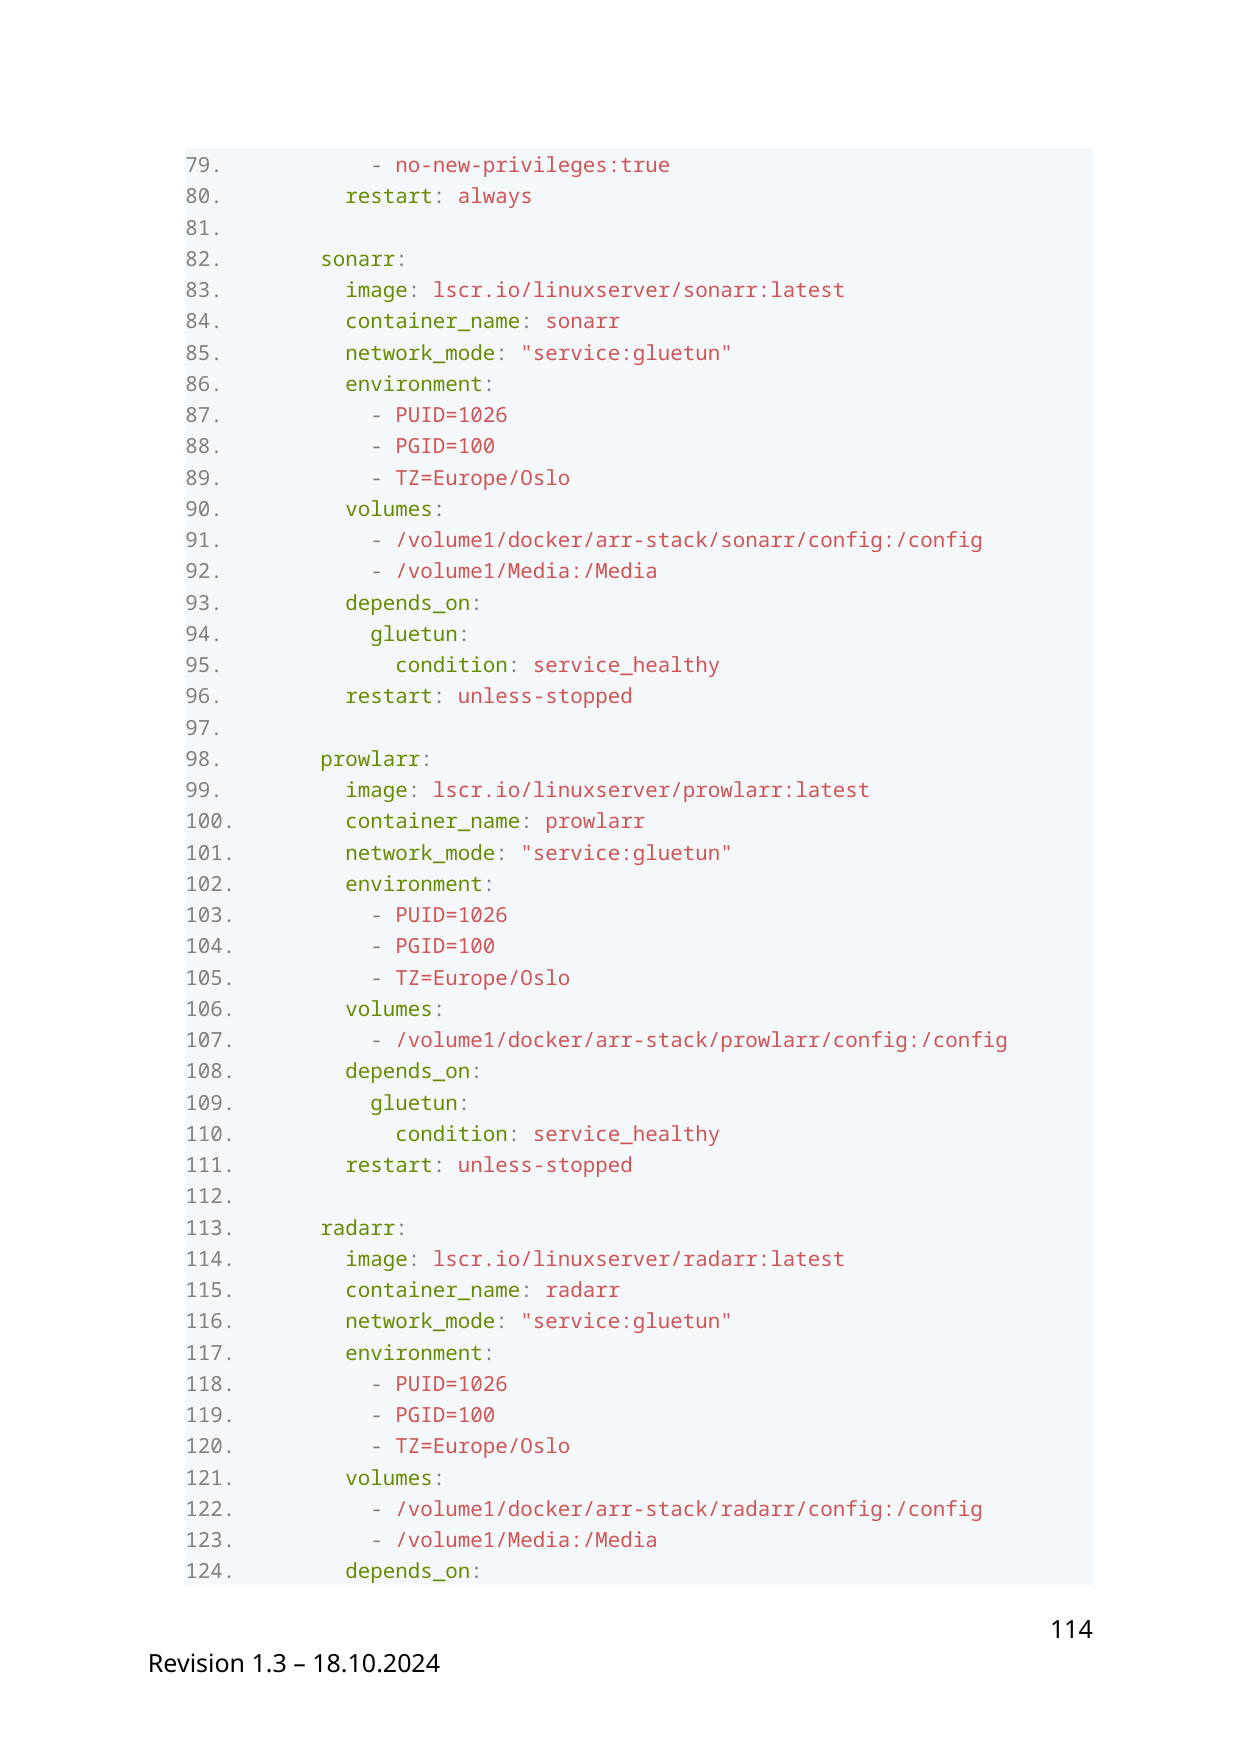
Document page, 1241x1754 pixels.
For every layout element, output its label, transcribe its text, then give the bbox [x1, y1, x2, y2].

list network_mode: "service:gluetun" [185, 1304, 1093, 1335]
list container_name: radarr [185, 1273, 1093, 1304]
list restart: unless-stopped [185, 679, 1093, 710]
list - PGID=100 [185, 429, 1093, 460]
list depends_on: [185, 585, 1093, 616]
list image: lscr.io/linuxserver/sonarr:latest [185, 273, 1093, 304]
list environment: [185, 866, 1093, 898]
list - /volume1/docker/arr-stack/sonarr/config:/config [185, 523, 1093, 554]
list volumes: [185, 1460, 1093, 1491]
list network_mode: "service:gluetun" [185, 835, 1093, 866]
list gluetun: [185, 616, 1093, 648]
list restart: unless-stopped [185, 1148, 1093, 1179]
list volumes: [185, 991, 1093, 1023]
list volumes: [185, 491, 1093, 523]
list container_name: prowlarr [185, 804, 1093, 835]
list - no-new-privileges:true [185, 148, 1093, 179]
list - /volume1/docker/arr-stack/radarr/config:/config [185, 1491, 1093, 1523]
list condition: service_healthy [185, 648, 1093, 679]
list radarr: [185, 1210, 1093, 1241]
list image: lscr.io/linuxserver/prowlarr:latest [185, 773, 1093, 804]
list environment: [185, 1335, 1093, 1366]
list - PGID=100 [185, 1398, 1093, 1429]
list - TZ=Europe/Oslo [185, 960, 1093, 991]
list - PGID=100 [185, 929, 1093, 960]
list sonarr: [185, 241, 1093, 273]
list - /volume1/docker/arr-stack/prowlarr/config:/config [185, 1023, 1093, 1054]
list gluetun: [185, 1085, 1093, 1116]
list environment: [185, 366, 1093, 398]
list depends_on: [185, 1554, 1093, 1585]
list image: lscr.io/linuxserver/radarr:latest [185, 1241, 1093, 1273]
list container_name: sonarr [185, 304, 1093, 335]
list - PUID=1026 [185, 1366, 1093, 1398]
list - /volume1/Media:/Media [185, 554, 1093, 585]
list condition: service_healthy [185, 1116, 1093, 1148]
list prowlarr: [185, 741, 1093, 773]
list restart: always [185, 179, 1093, 210]
list - PUID=1026 [185, 898, 1093, 929]
list - TZ=Europe/Oslo [185, 1429, 1093, 1460]
list - PUID=1026 [185, 398, 1093, 429]
list - TZ=Europe/Oslo [185, 460, 1093, 491]
list depends_on: [185, 1054, 1093, 1085]
list - /volume1/Media:/Media [185, 1523, 1093, 1554]
list network_mode: "service:gluetun" [185, 335, 1093, 366]
